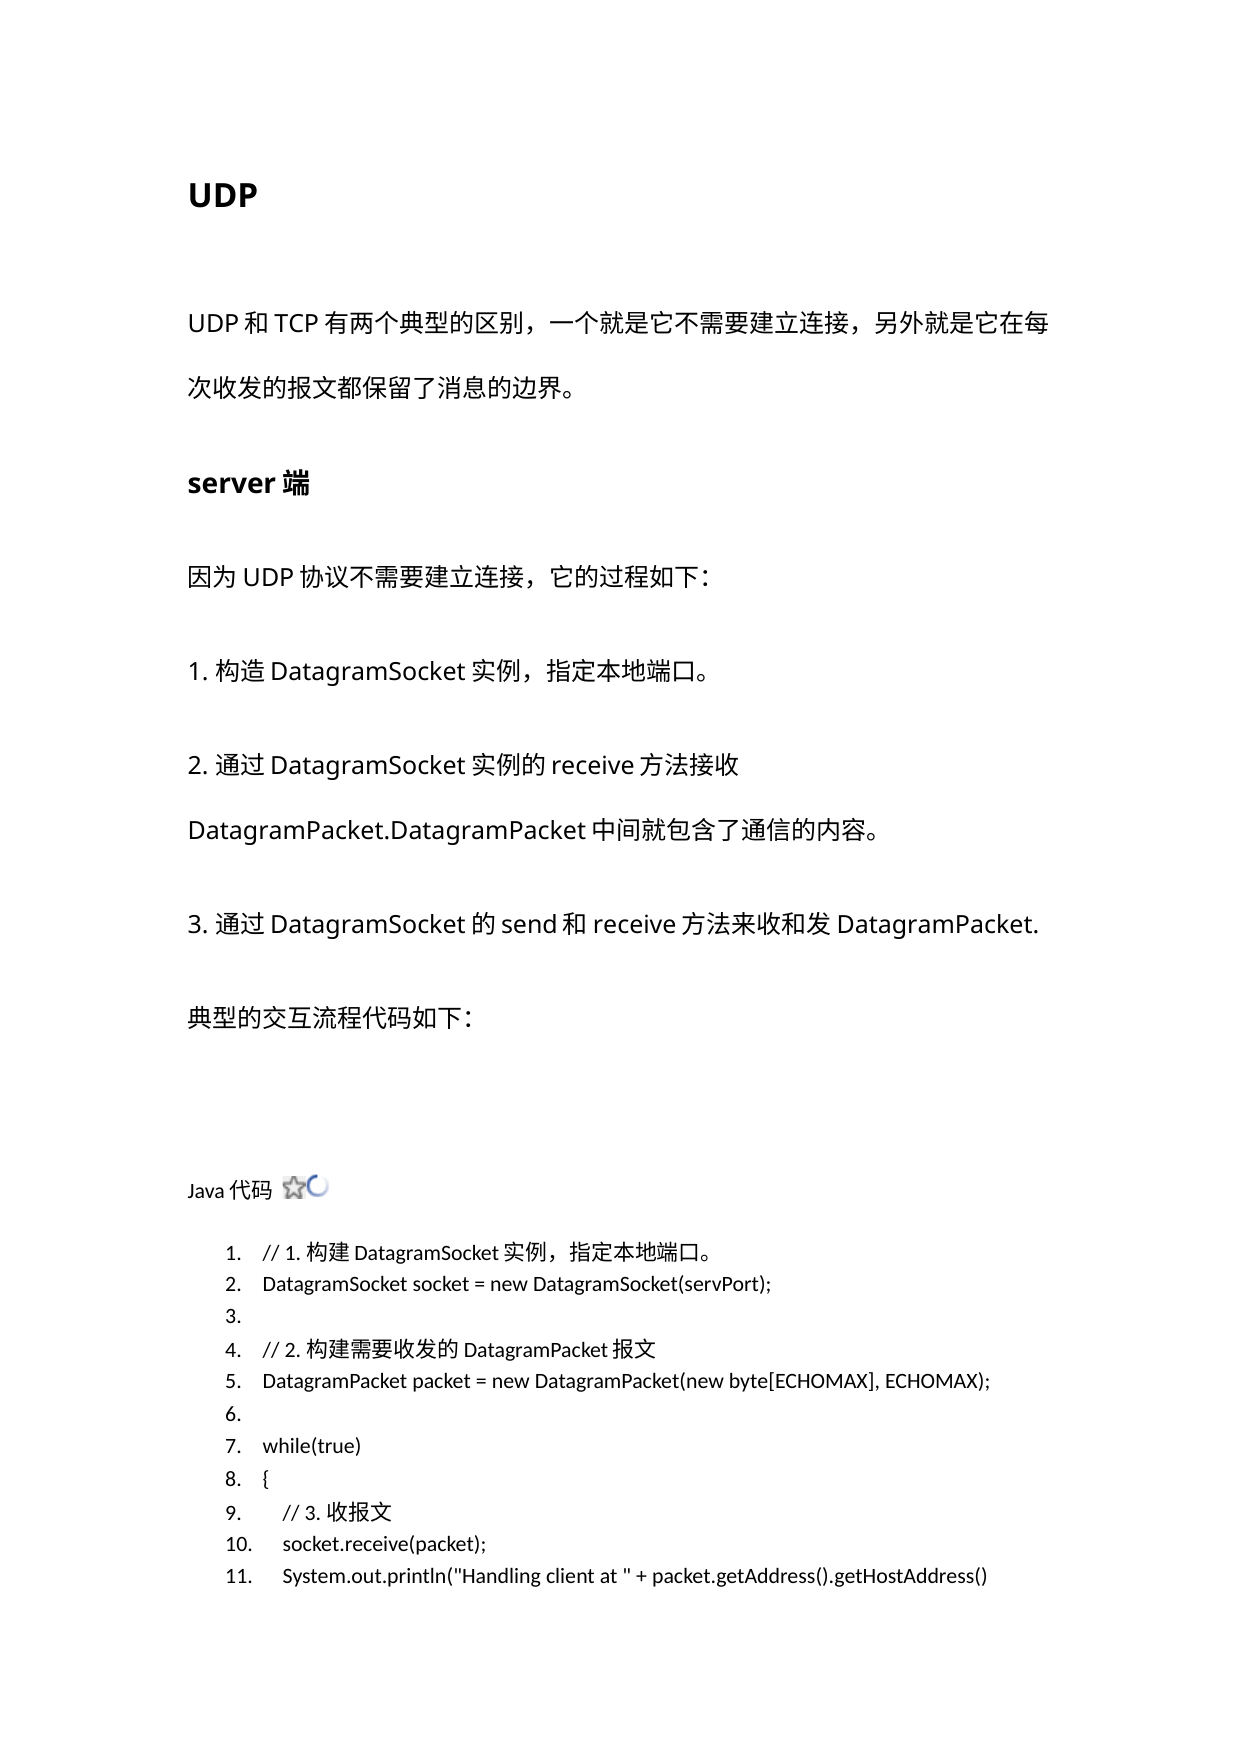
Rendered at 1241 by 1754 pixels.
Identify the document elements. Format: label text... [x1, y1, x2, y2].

text UDP和TCP有两个典型的区别，一个就是它不需要建立连接，另外就是它在每次收发的报文都保留了消息的边界。 [187, 289, 1053, 419]
subtitle UDP [187, 162, 1053, 227]
list // 1. 构建DatagramSocket实例，指定本地端口。 [225, 1234, 1053, 1267]
list while(true) [225, 1429, 1053, 1462]
text 2. 通过DatagramSocket实例的receive方法接收DatagramPacket.DatagramPacket中间就包含了通信的内容。 [187, 731, 1053, 861]
text 因为UDP协议不需要建立连接，它的过程如下： [187, 543, 1053, 608]
list socket.receive(packet); [225, 1527, 1053, 1559]
picture [282, 1173, 331, 1199]
list // 2. 构建需要收发的DatagramPacket报文 [225, 1332, 1053, 1364]
subtitle server端 [187, 448, 1053, 513]
text 1. 构造DatagramSocket实例，指定本地端口。 [187, 637, 1053, 702]
list DatagramPacket packet = new DatagramPacket(new byte[ECHOMAX], ECHOMAX); [225, 1364, 1053, 1397]
list // 3. 收报文 [225, 1494, 1053, 1527]
text Java代码 [187, 1173, 1053, 1205]
text 典型的交互流程代码如下： [187, 984, 1053, 1049]
list System.out.println("Handling client at " + packet.getAddress().getHostAddress() [225, 1559, 1053, 1592]
list DatagramSocket socket = new DatagramSocket(servPort); [225, 1267, 1053, 1299]
list { [225, 1462, 1053, 1494]
text 3. 通过DatagramSocket的send和receive方法来收和发DatagramPacket. [187, 890, 1053, 955]
